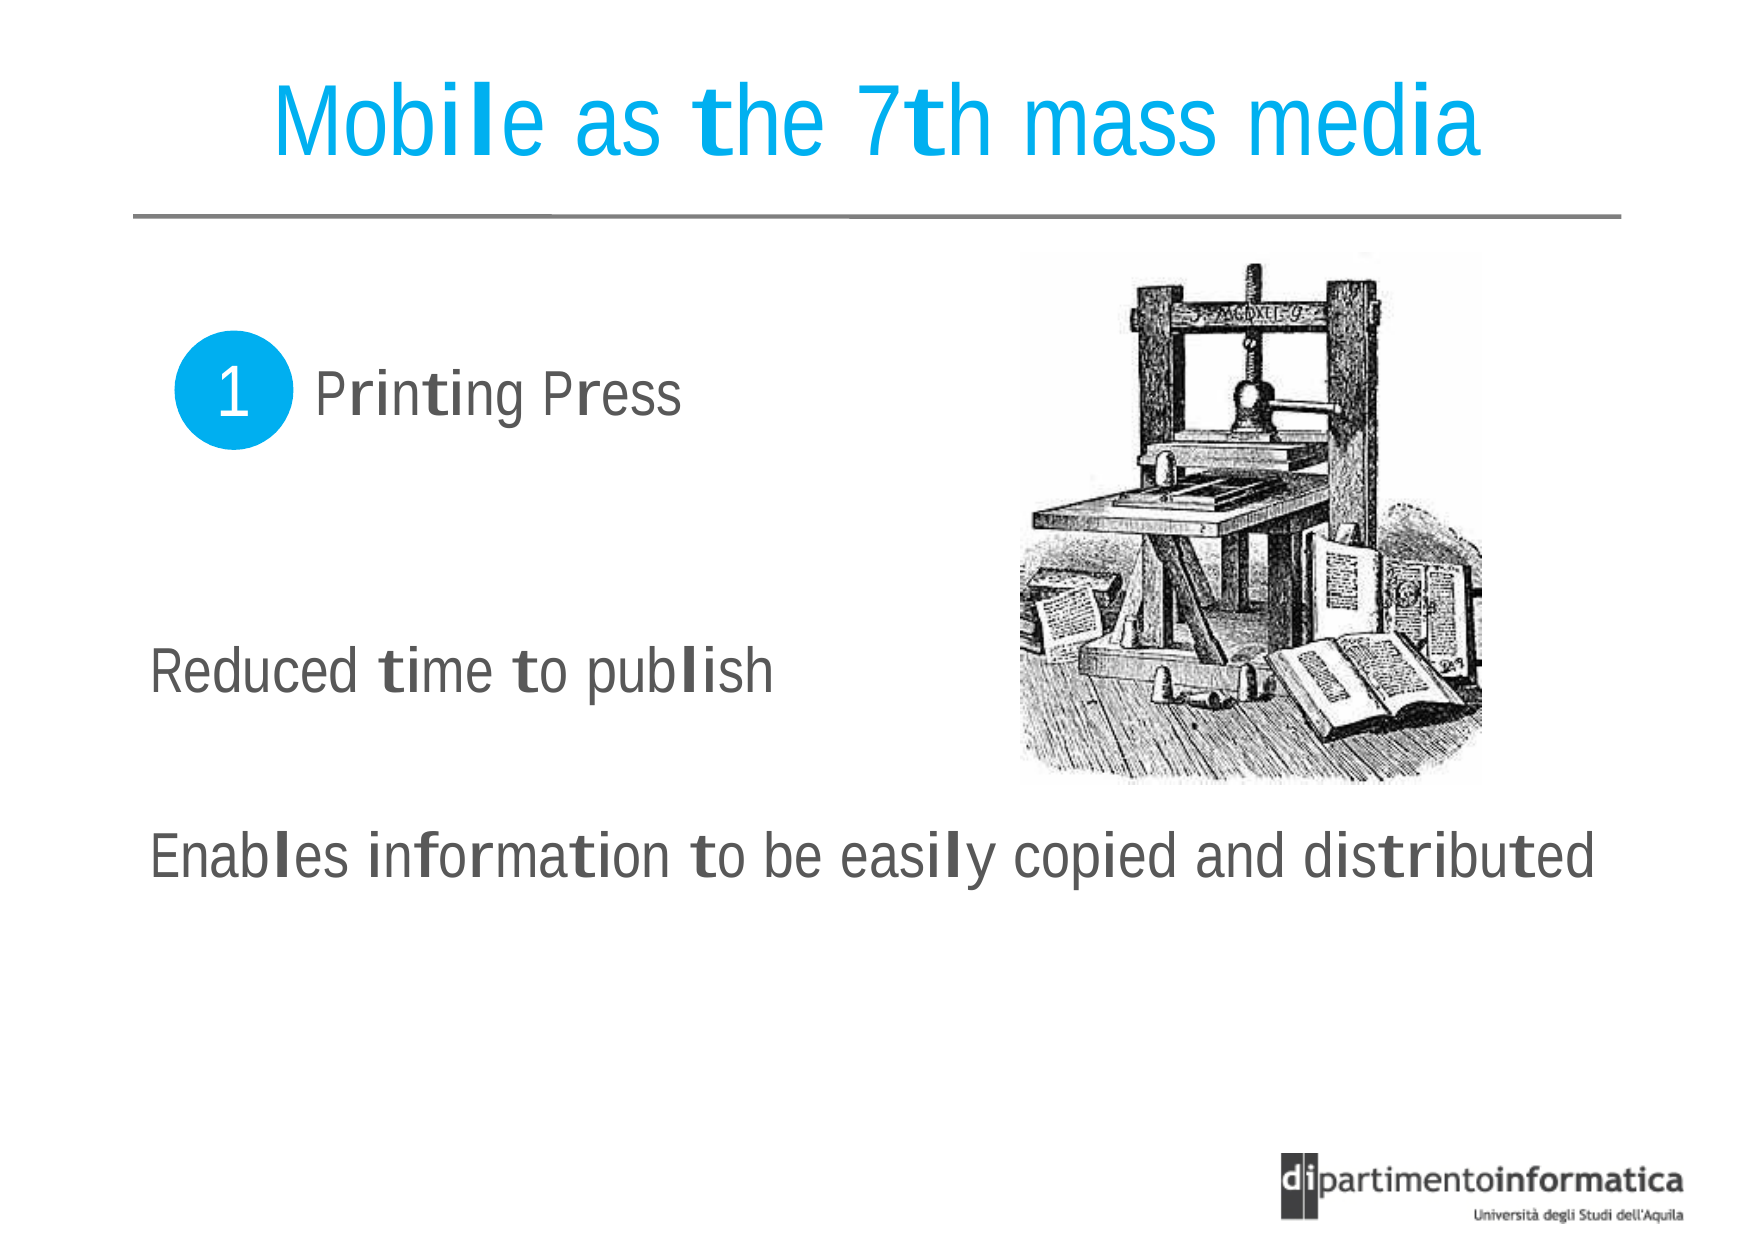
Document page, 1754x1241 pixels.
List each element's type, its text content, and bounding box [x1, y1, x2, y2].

text Enables information to be easily copied and distributed [150, 818, 1696, 891]
picture [1280, 1153, 1685, 1224]
subtitle Mobile as the 7th mass media [112, 71, 1641, 176]
picture [1020, 252, 1482, 785]
